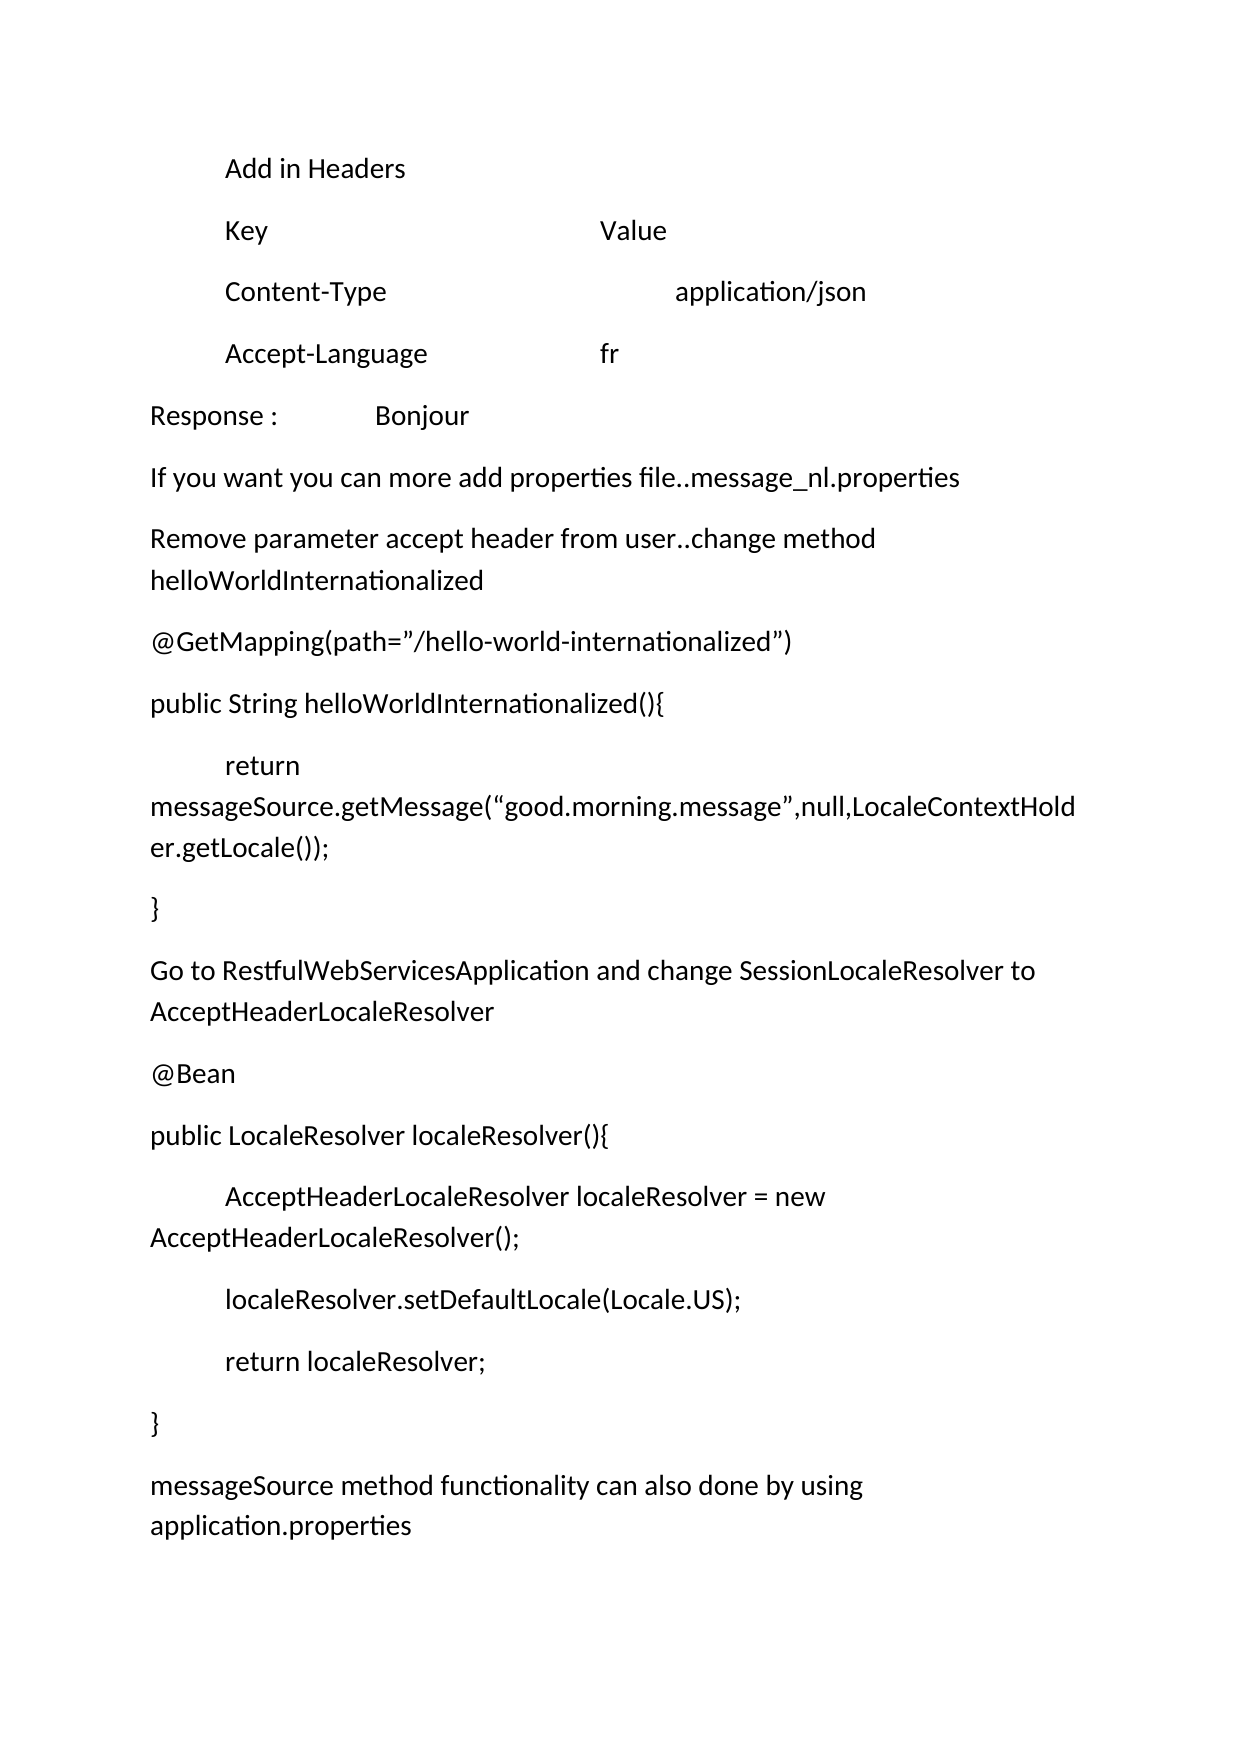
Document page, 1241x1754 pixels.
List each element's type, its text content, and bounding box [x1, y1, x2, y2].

text Go to RestfulWebServicesApplication and change SessionLocaleResolver to AcceptHeaderLocaleResolver [150, 952, 1090, 1029]
text @Bean [150, 1055, 1090, 1091]
text If you want you can more add properties file..message_nl.properties [150, 459, 1090, 494]
text Remove parameter accept header from user..change method helloWorldInternationalized [150, 521, 1090, 597]
text public LocaleResolver localeResolver(){ [150, 1117, 1090, 1152]
text return localeResolver; [150, 1343, 1090, 1379]
text Content-Type application/json [150, 273, 1090, 309]
text } [150, 891, 1090, 926]
text Add in Headers [150, 150, 1090, 186]
text messageSource method functionality can also done by using application.properties [150, 1467, 1090, 1543]
text @GetMapping(path=”/hello-world-internationalized”) [150, 623, 1090, 659]
text Key Value [150, 212, 1090, 247]
text AcceptHeaderLocaleResolver localeResolver = new AcceptHeaderLocaleResolver(); [150, 1178, 1090, 1255]
text localeResolver.setDefaultLocale(Locale.US); [150, 1281, 1090, 1317]
text Accept-Language fr [150, 335, 1090, 371]
text Response : Bonjour [150, 397, 1090, 433]
text return messageSource.getMessage(“good.morning.message”,null,LocaleContextHolder.getLocale()); [150, 747, 1090, 864]
text public String helloWorldInternationalized(){ [150, 685, 1090, 721]
text } [150, 1405, 1090, 1440]
